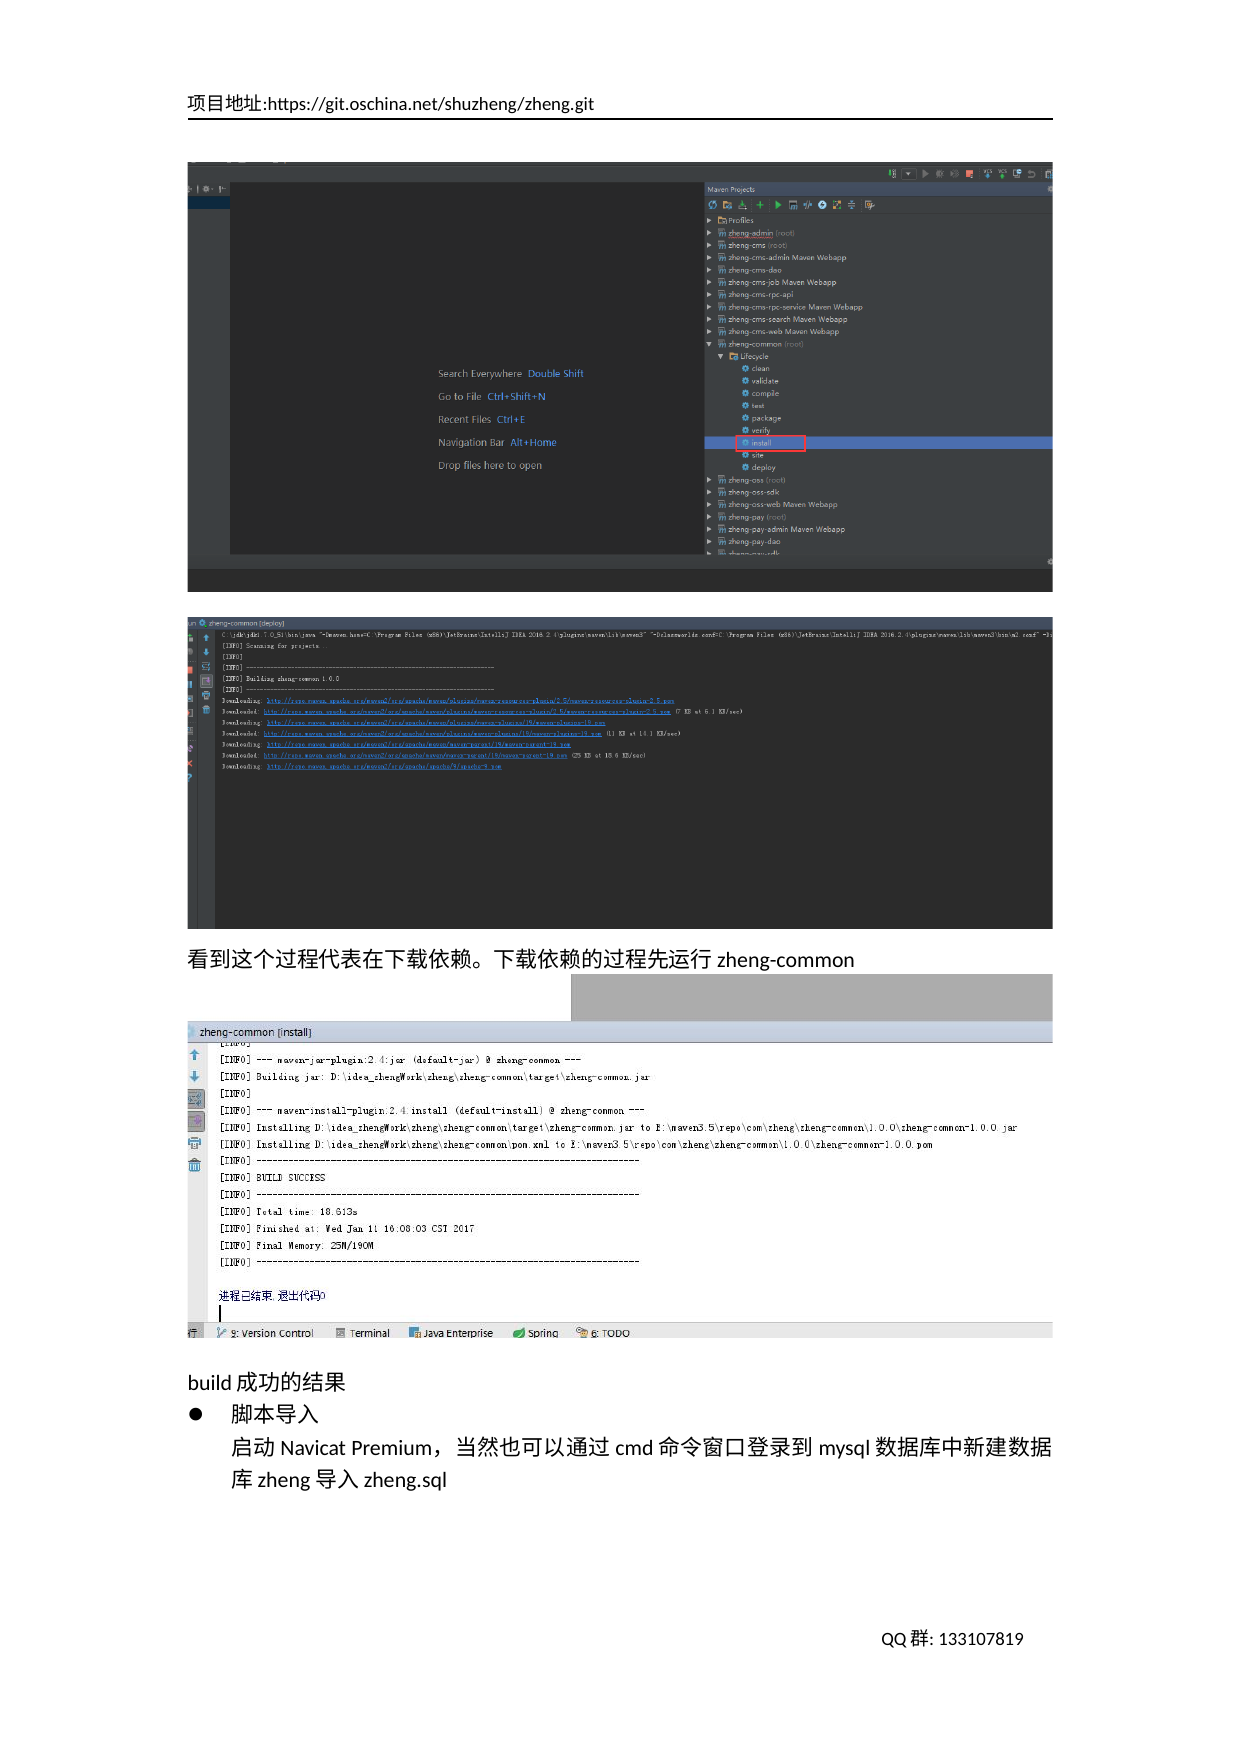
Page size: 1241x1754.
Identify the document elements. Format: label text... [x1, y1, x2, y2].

text build成功的结果 [187, 1364, 1053, 1397]
picture [187, 162, 1053, 592]
list 启动Navicat Premium，当然也可以通过cmd命令窗口登录到mysql数据库中新建数据库zheng 导入zheng.sql [231, 1429, 1053, 1494]
text 看到这个过程代表在下载依赖。下载依赖的过程先运行zheng-common [187, 929, 1053, 974]
picture [187, 974, 1053, 1338]
picture [187, 617, 1053, 929]
list 脚本导入 [187, 1397, 1053, 1429]
